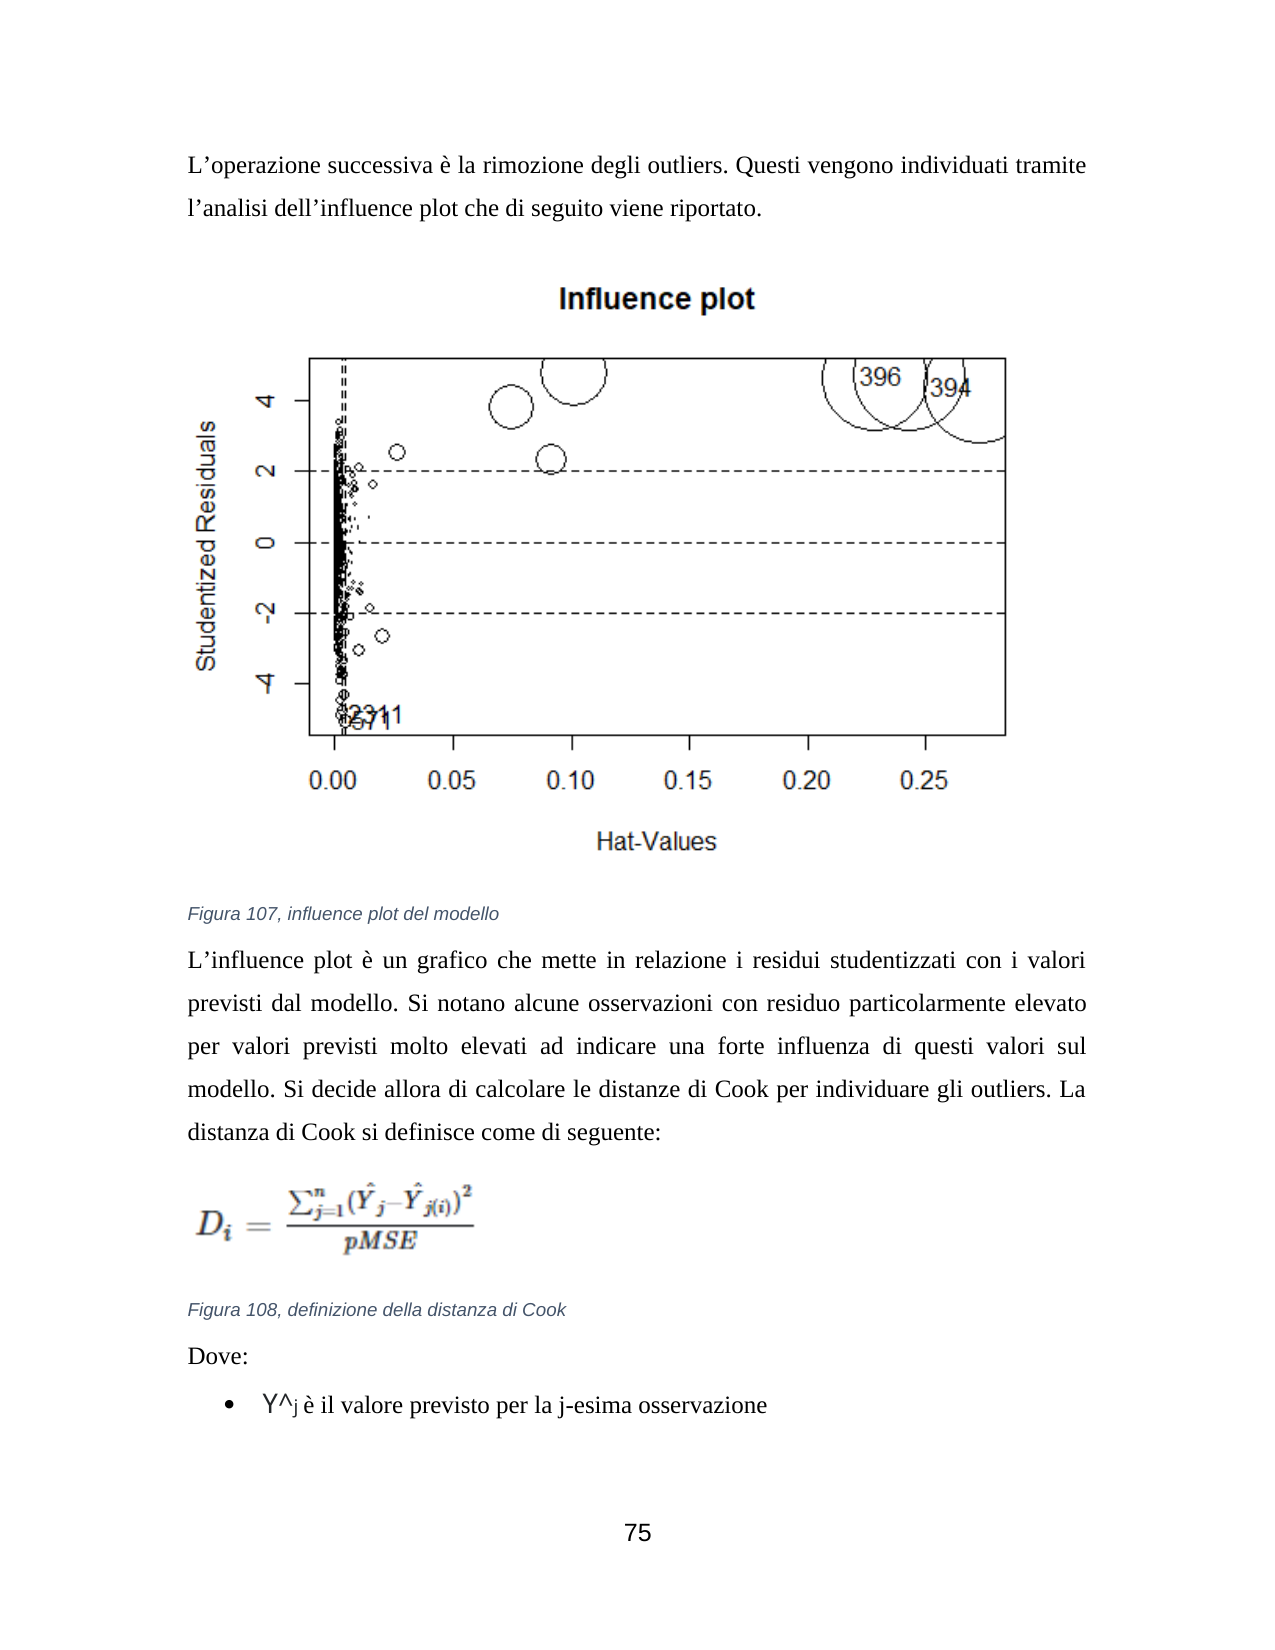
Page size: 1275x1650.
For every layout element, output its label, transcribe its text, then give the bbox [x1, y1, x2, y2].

text Figura 107, influence plot del modello [187, 902, 1087, 924]
text L’influence plot è un grafico che mette in relazione i residui studentizzati con i valori previsti dal modello. Si notano alcune osservazioni con residuo particolarmente elevato per valori previsti molto elevati ad indicare una forte influenza di questi valori sul modello. Si decide allora di calcolare le distanze di Cook per individuare gli outliers. La distanza di Cook si definisce come di seguente: [187, 945, 1087, 1146]
list Y^j è il valore previsto per la j-esima osservazione [225, 1384, 1087, 1421]
text L’operazione successiva è la rimozione degli outliers. Questi vengono individuati tramite l’analisi dell’influence plot che di seguito viene riportato. [187, 150, 1087, 222]
text Dove: [187, 1341, 1087, 1370]
text Figura 108, definizione della distanza di Cook [187, 1299, 1087, 1321]
picture [187, 1160, 508, 1285]
picture [187, 236, 1069, 888]
